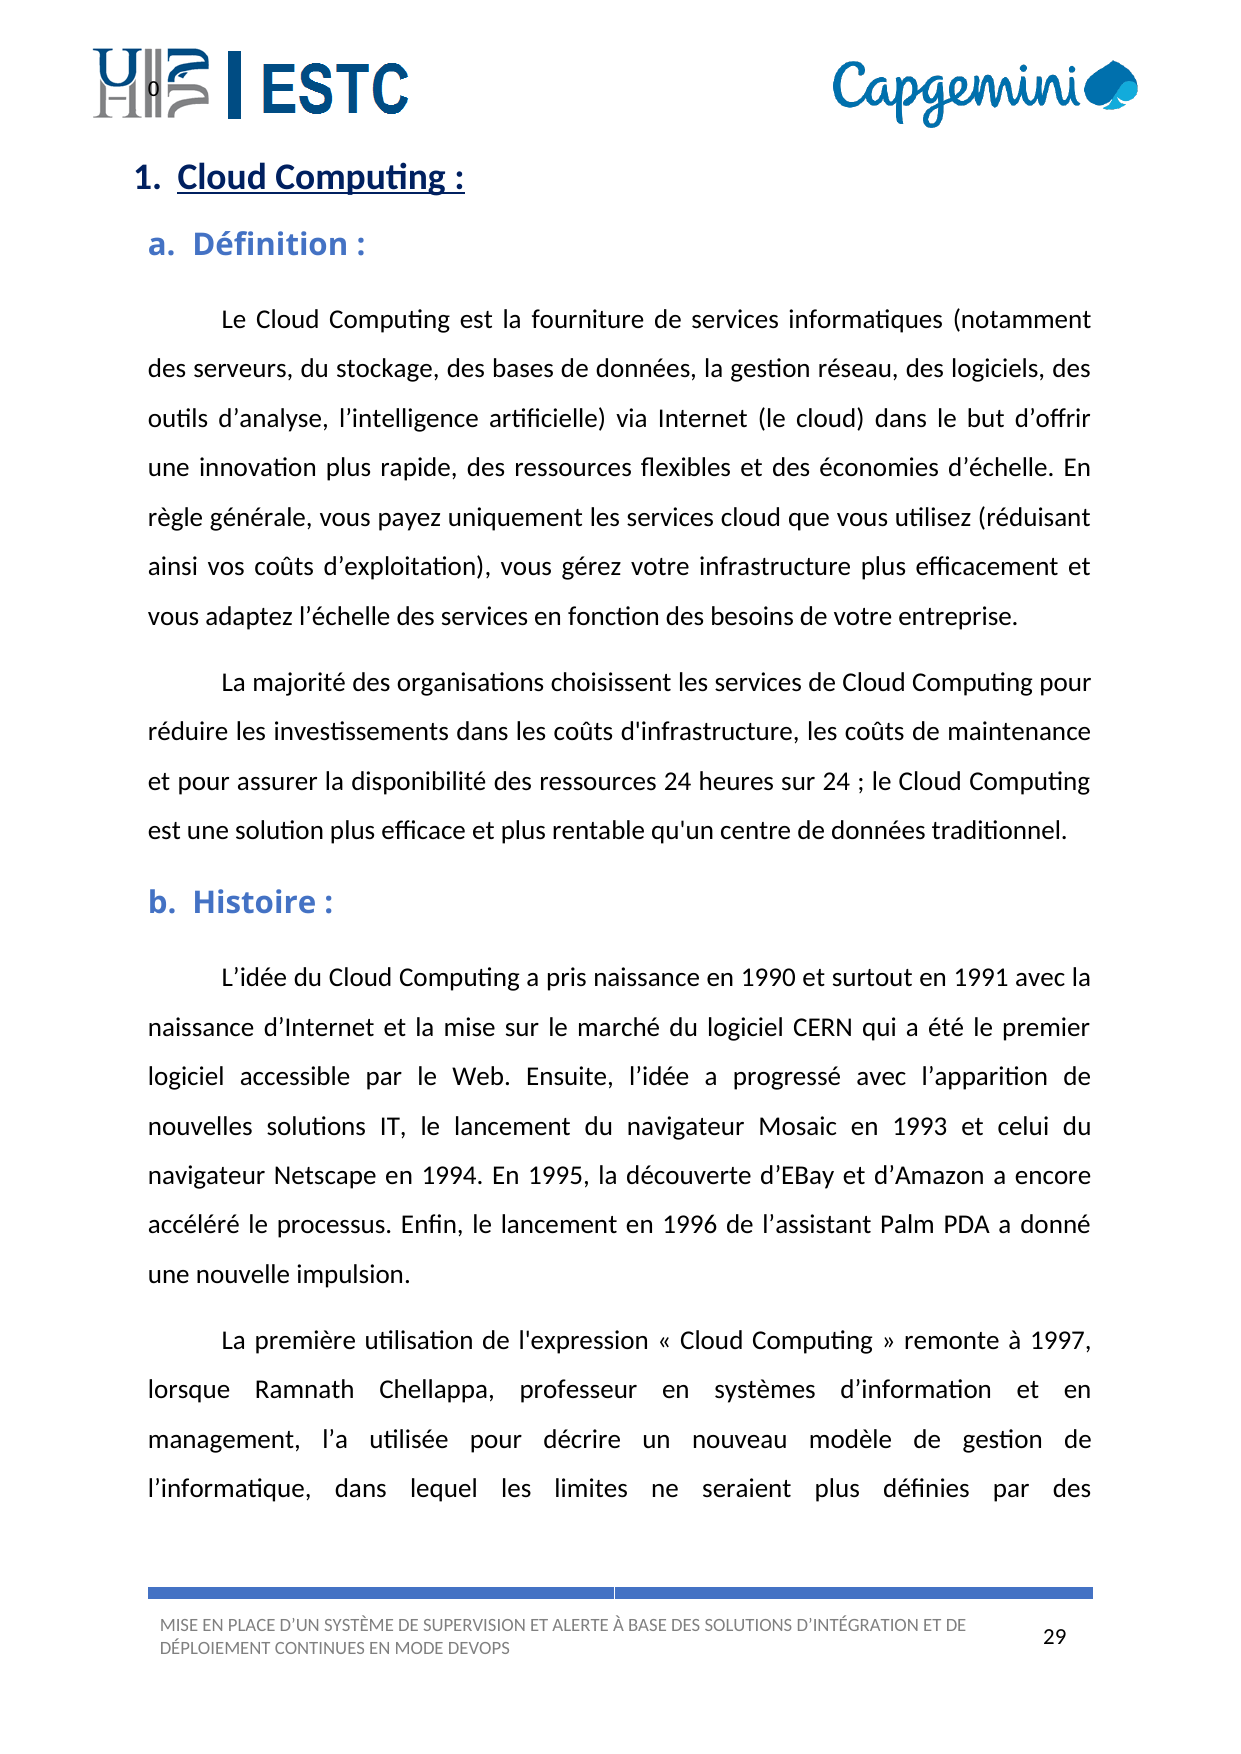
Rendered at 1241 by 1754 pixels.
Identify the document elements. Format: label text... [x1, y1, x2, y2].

subtitle Définition : [148, 222, 1093, 264]
text Le Cloud Computing est la fourniture de services informatiques (notamment des serveurs, du stockage, des bases de données, la gestion réseau, des logiciels, des outils d’analyse, l’intelligence artificielle) via Internet (le cloud) dans le but d’offrir une innovation plus rapide, des ressources flexibles et des économies d’échelle. En règle générale, vous payez uniquement les services cloud que vous utilisez (réduisant ainsi vos coûts d’exploitation), vous gérez votre infrastructure plus efficacement et vous adaptez l’échelle des services en fonction des besoins de votre entreprise. [148, 302, 1093, 632]
subtitle Histoire : [148, 880, 1093, 922]
text L’idée du Cloud Computing a pris naissance en 1990 et surtout en 1991 avec la naissance d’Internet et la mise sur le marché du logiciel CERN qui a été le premier logiciel accessible par le Web. Ensuite, l’idée a progressé avec l’apparition de nouvelles solutions IT, le lancement du navigateur Mosaic en 1993 et celui du navigateur Netscape en 1994. En 1995, la découverte d’EBay et d’Amazon a encore accéléré le processus. Enfin, le lancement en 1996 de l’assistant Palm PDA a donné une nouvelle impulsion. [148, 960, 1093, 1290]
picture [833, 60, 1139, 128]
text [148, 1323, 1093, 1505]
picture [87, 40, 418, 136]
subtitle Cloud Computing : [133, 153, 1093, 199]
text La majorité des organisations choisissent les services de Cloud Computing pour réduire les investissements dans les coûts d'infrastructure, les coûts de maintenance et pour assurer la disponibilité des ressources 24 heures sur 24 ; le Cloud Computing est une solution plus efficace et plus rentable qu'un centre de données traditionnel. [148, 665, 1093, 847]
